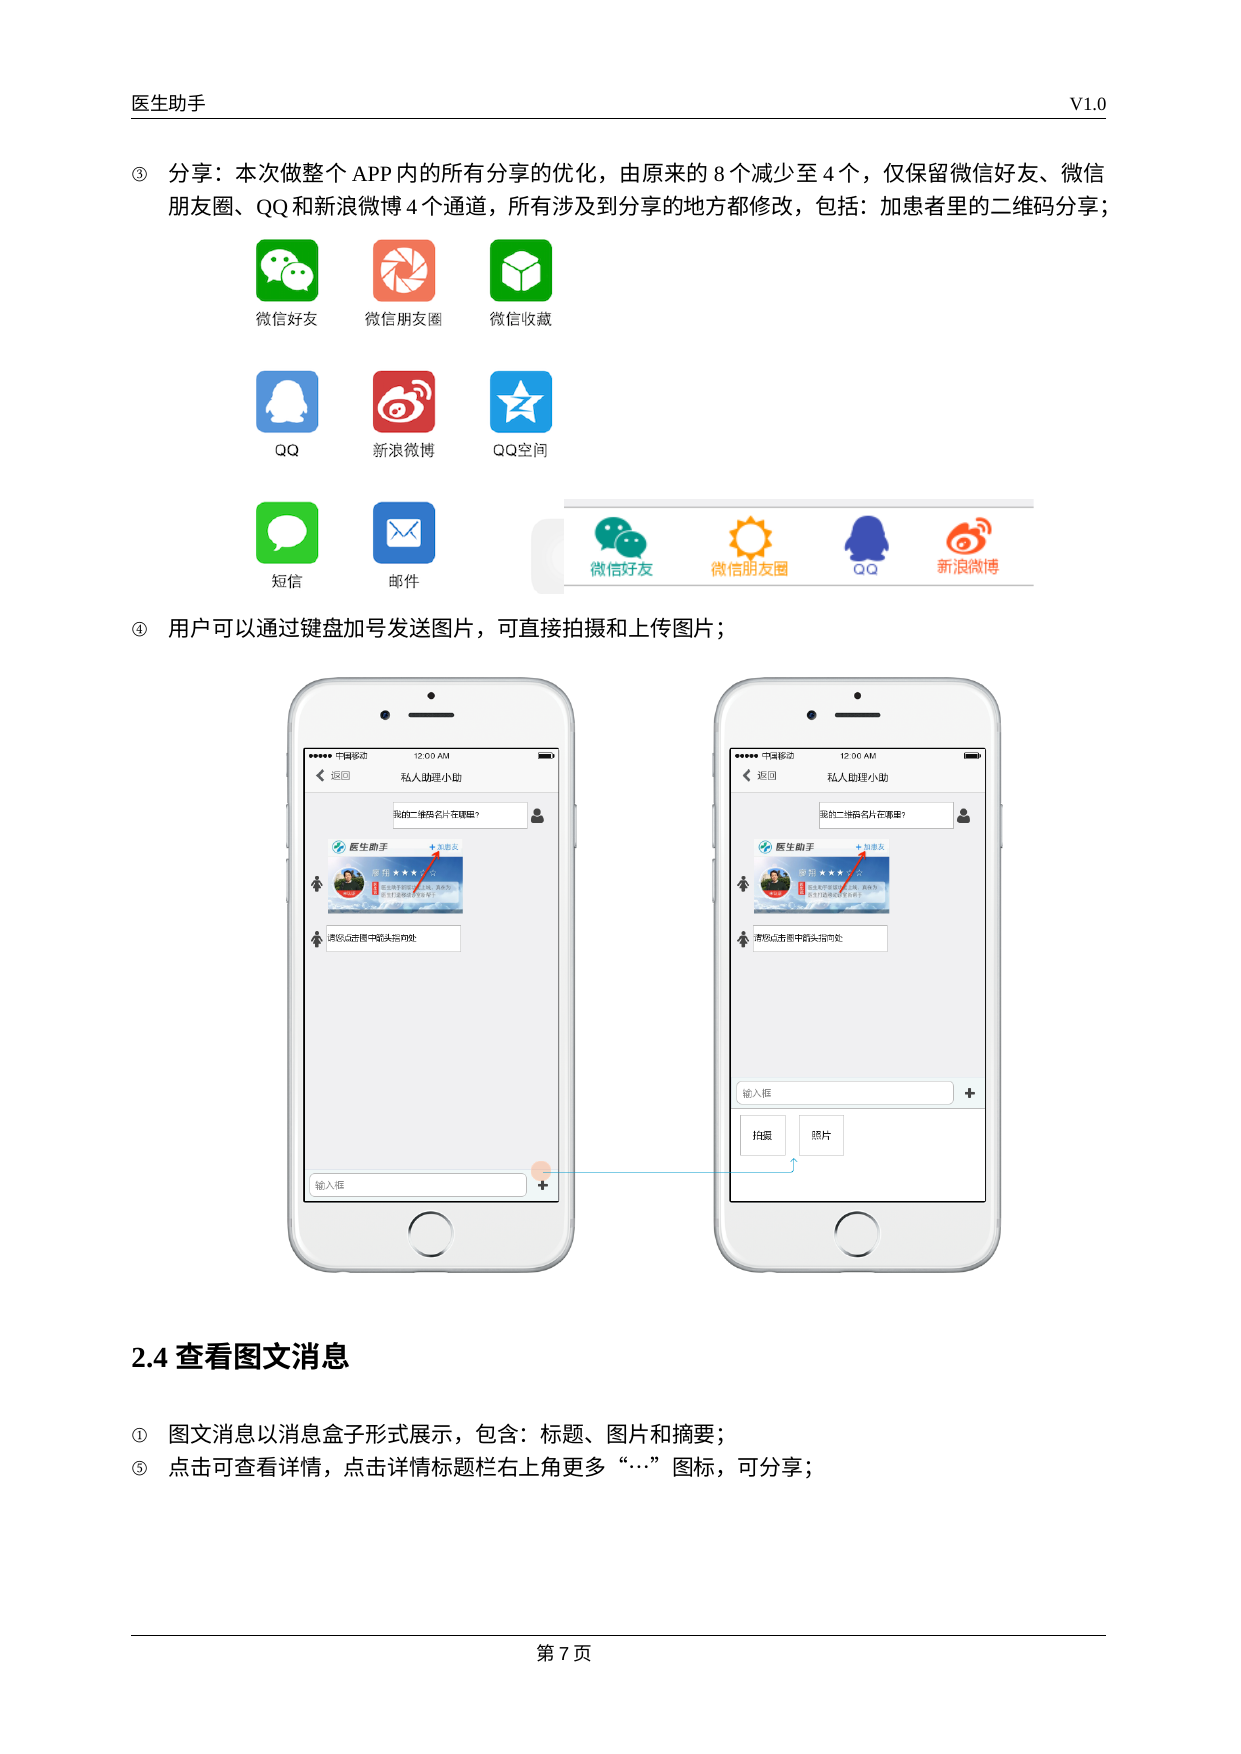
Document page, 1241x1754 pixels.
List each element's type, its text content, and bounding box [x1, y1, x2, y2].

picture [272, 643, 1003, 1273]
picture [241, 220, 1034, 594]
list 分享：本次做整个APP内的所有分享的优化，由原来的8个减少至4个，仅保留微信好友、微信朋友圈、QQ和新浪微博4个通道，所有涉及到分享的地方都修改，包括：加患者里的二维码分享； [131, 156, 1106, 221]
list 点击可查看详情，点击详情标题栏右上角更多“…”图标，可分享； [131, 1449, 1106, 1482]
list 用户可以通过键盘加号发送图片，可直接拍摄和上传图片； [131, 611, 1106, 643]
list 图文消息以消息盒子形式展示，包含：标题、图片和摘要； [131, 1417, 1106, 1449]
subtitle 查看图文消息 [131, 1322, 1106, 1387]
